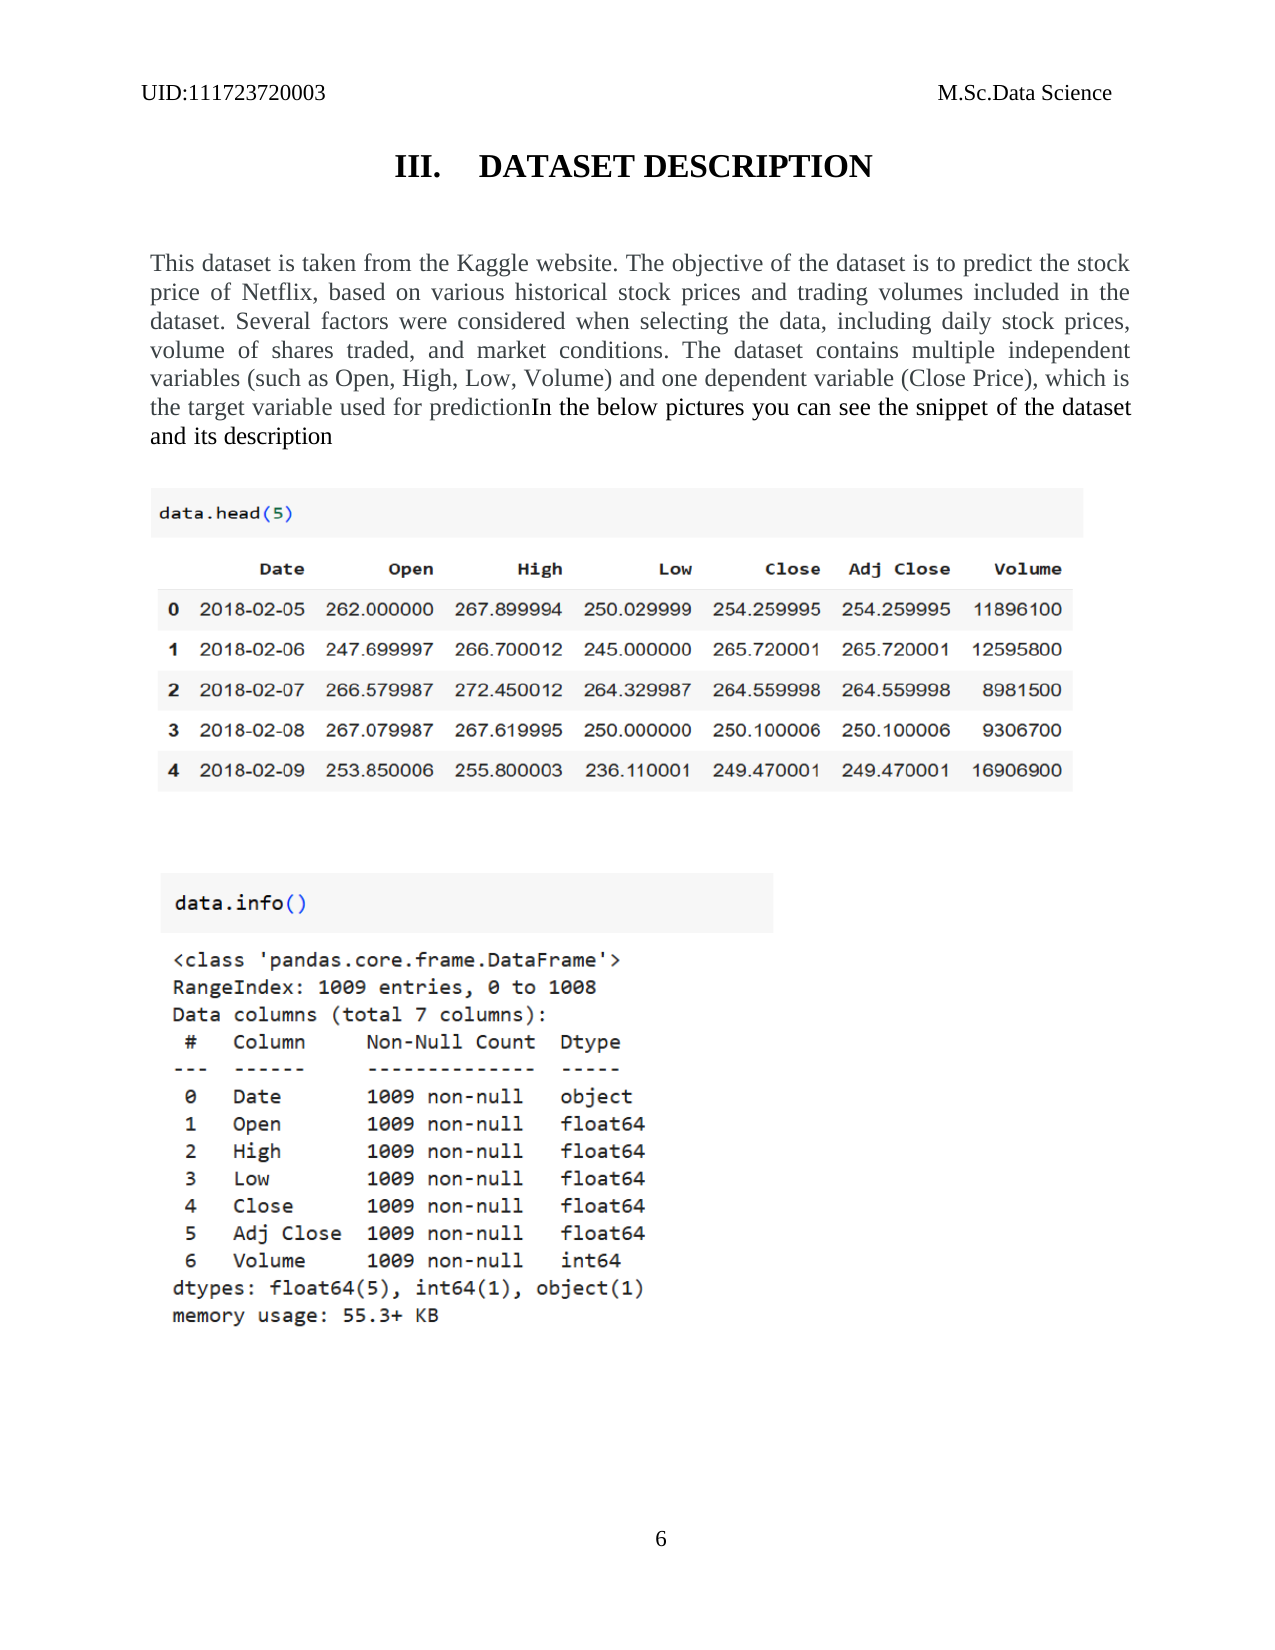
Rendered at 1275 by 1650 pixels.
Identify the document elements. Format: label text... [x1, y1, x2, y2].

picture [151, 488, 1084, 798]
text This dataset is taken from the Kaggle website. The objective of the dataset is to predict the stock price of Netflix, based on various historical stock prices and trading volumes included in the dataset. Several factors were considered when selecting the data, including daily stock prices, volume of shares traded, and market conditions. The dataset contains multiple independent variables (such as Open, High, Low, Volume) and one dependent variable (Close Price), which is the target variable used for predictionIn the below pictures you can see the snippet of the dataset and its description [150, 248, 1131, 450]
picture [160, 873, 774, 1341]
subtitle DATASET DESCRIPTION [394, 146, 1237, 184]
